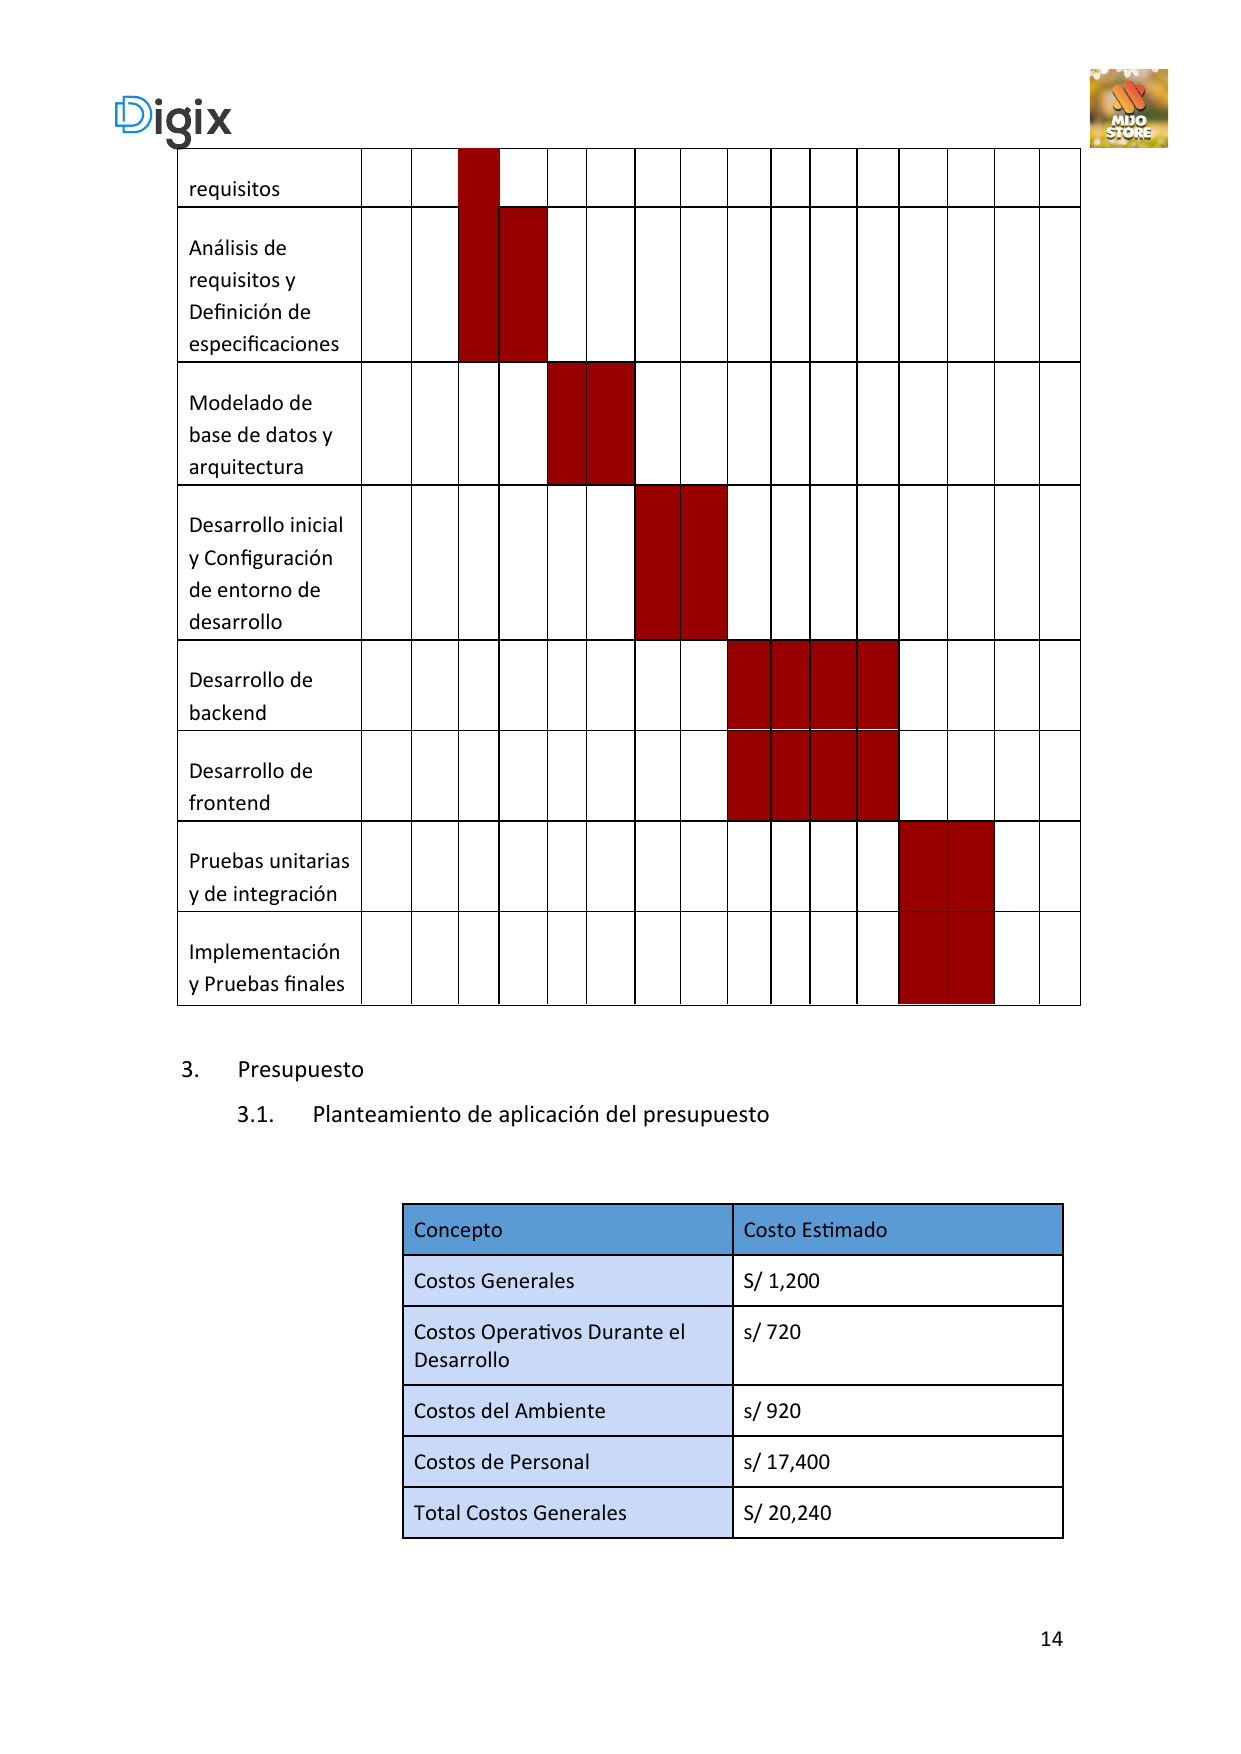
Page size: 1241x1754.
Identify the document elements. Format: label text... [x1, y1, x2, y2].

table_cell [948, 641, 994, 729]
table_cell [548, 363, 586, 484]
table_cell [900, 363, 947, 484]
table_cell s/ 720 [734, 1307, 1062, 1384]
table_cell s/ 920 [734, 1386, 1062, 1435]
table_cell [858, 363, 898, 484]
table_cell [681, 641, 727, 729]
table_cell [728, 912, 770, 1004]
table_cell [995, 912, 1039, 1004]
table_cell [412, 486, 458, 639]
table_cell [548, 149, 586, 206]
table_cell [900, 641, 947, 729]
table_cell [587, 822, 634, 911]
table_cell [811, 208, 856, 361]
table_cell [500, 363, 547, 484]
table_cell [412, 149, 458, 206]
table_cell [362, 731, 411, 820]
table_cell [772, 912, 809, 1004]
table_cell s/ 17,400 [734, 1437, 1062, 1486]
table_cell [1040, 822, 1080, 911]
table_cell [1040, 149, 1080, 206]
table_cell [900, 208, 947, 361]
table_cell [681, 208, 727, 361]
table_cell [995, 363, 1039, 484]
table_cell [587, 486, 634, 639]
table_cell [858, 822, 898, 911]
table_cell [636, 641, 680, 729]
table_cell [548, 486, 586, 639]
table_cell [681, 822, 727, 911]
table_cell [1040, 731, 1080, 820]
table_cell [459, 149, 498, 206]
table_cell [948, 912, 994, 1004]
table_cell [636, 363, 680, 484]
table_cell [362, 363, 411, 484]
table_cell [500, 149, 547, 206]
table_cell Pruebas unitarias y de integración [178, 822, 361, 911]
table_cell [362, 822, 411, 911]
table_cell [459, 363, 498, 484]
table_cell [459, 822, 498, 911]
table_cell [587, 912, 634, 1004]
table_cell [459, 912, 498, 1004]
table_cell [728, 208, 770, 361]
table_cell [459, 208, 498, 361]
table_cell Costos del Ambiente [404, 1386, 732, 1435]
table_cell [948, 486, 994, 639]
table_cell S/ 20,240 [734, 1488, 1062, 1537]
table_cell [548, 822, 586, 911]
table_cell [636, 822, 680, 911]
table_cell [948, 731, 994, 820]
table_cell [362, 641, 411, 729]
table_cell [548, 208, 586, 361]
table_cell [587, 731, 634, 820]
table_cell [500, 912, 547, 1004]
table_cell [995, 208, 1039, 361]
table_cell [412, 363, 458, 484]
table_cell [811, 641, 856, 729]
table_cell [811, 486, 856, 639]
table_cell [412, 731, 458, 820]
table_cell [362, 208, 411, 361]
table_cell [858, 149, 898, 206]
table_cell [587, 363, 634, 484]
table_cell Análisis de requisitos y Definición de especificaciones [178, 208, 361, 361]
table_cell [636, 912, 680, 1004]
table_cell [459, 641, 498, 729]
table_cell [681, 912, 727, 1004]
table_cell [858, 208, 898, 361]
table_cell [681, 486, 727, 639]
table_cell [500, 641, 547, 729]
table_cell Costos Generales [404, 1256, 732, 1305]
table_cell [995, 822, 1039, 911]
table_cell [636, 731, 680, 820]
table_cell [636, 208, 680, 361]
table_cell [728, 149, 770, 206]
table_cell [858, 731, 898, 820]
table_cell [412, 822, 458, 911]
table_cell [728, 486, 770, 639]
table_cell Revisión de requisitos [178, 149, 361, 206]
table_cell [772, 363, 809, 484]
picture [108, 92, 237, 151]
table_cell [728, 641, 770, 729]
table_cell [948, 822, 994, 911]
table_cell [681, 149, 727, 206]
table_cell [995, 731, 1039, 820]
table_cell [548, 641, 586, 729]
table_cell [728, 822, 770, 911]
table_header Concepto [404, 1205, 732, 1254]
table_cell Costos de Personal [404, 1437, 732, 1486]
table_cell Desarrollo inicial y Configuración de entorno de desarrollo [178, 486, 361, 639]
table_cell [948, 363, 994, 484]
table_cell [772, 208, 809, 361]
table_cell [548, 912, 586, 1004]
subtitle Planteamiento de aplicación del presupuesto [275, 1099, 1063, 1129]
table_cell [587, 149, 634, 206]
table_cell [636, 486, 680, 639]
table_cell [811, 822, 856, 911]
table_cell [948, 149, 994, 206]
table_cell [587, 641, 634, 729]
table_cell [900, 912, 947, 1004]
table_cell [811, 363, 856, 484]
table_cell [636, 149, 680, 206]
table_cell Desarrollo de frontend [178, 731, 361, 820]
table_cell [995, 641, 1039, 729]
table_cell [1040, 363, 1080, 484]
table_cell Total Costos Generales [404, 1488, 732, 1537]
table_cell [459, 486, 498, 639]
subtitle Presupuesto [200, 1053, 1063, 1083]
table_cell [500, 208, 547, 361]
table_cell [500, 731, 547, 820]
table_cell [587, 208, 634, 361]
table_cell [900, 731, 947, 820]
table_cell [412, 208, 458, 361]
table_cell [681, 731, 727, 820]
table_cell [811, 149, 856, 206]
table_cell [772, 822, 809, 911]
table_cell [728, 363, 770, 484]
table_cell [1040, 486, 1080, 639]
table_cell [1040, 208, 1080, 361]
table_cell [900, 149, 947, 206]
table_cell [995, 486, 1039, 639]
table_cell [548, 731, 586, 820]
table_cell Costos Operativos Durante el Desarrollo [404, 1307, 732, 1384]
table_cell Implementación y Pruebas finales [178, 912, 361, 1004]
table_cell [412, 641, 458, 729]
table_cell [772, 149, 809, 206]
table_cell [500, 486, 547, 639]
table_cell [362, 486, 411, 639]
table_cell [858, 486, 898, 639]
table_cell [500, 822, 547, 911]
table_cell [900, 822, 947, 911]
picture [1089, 69, 1169, 148]
table_cell [772, 486, 809, 639]
table_cell Modelado de base de datos y arquitectura [178, 363, 361, 484]
table_cell [995, 149, 1039, 206]
table_cell [459, 731, 498, 820]
table_cell Desarrollo de backend [178, 641, 361, 729]
table_cell [811, 912, 856, 1004]
table_cell [858, 641, 898, 729]
table_cell [728, 731, 770, 820]
table_cell [772, 641, 809, 729]
table_cell [681, 363, 727, 484]
table_cell [1040, 641, 1080, 729]
table_cell [772, 731, 809, 820]
table_header Costo Estimado [734, 1205, 1062, 1254]
table_cell S/ 1,200 [734, 1256, 1062, 1305]
table_cell [362, 149, 411, 206]
table_cell [412, 912, 458, 1004]
table_cell [362, 912, 411, 1004]
table_cell [1040, 912, 1080, 1004]
table_cell [858, 912, 898, 1004]
table_cell [900, 486, 947, 639]
table_cell [948, 208, 994, 361]
table_cell [811, 731, 856, 820]
